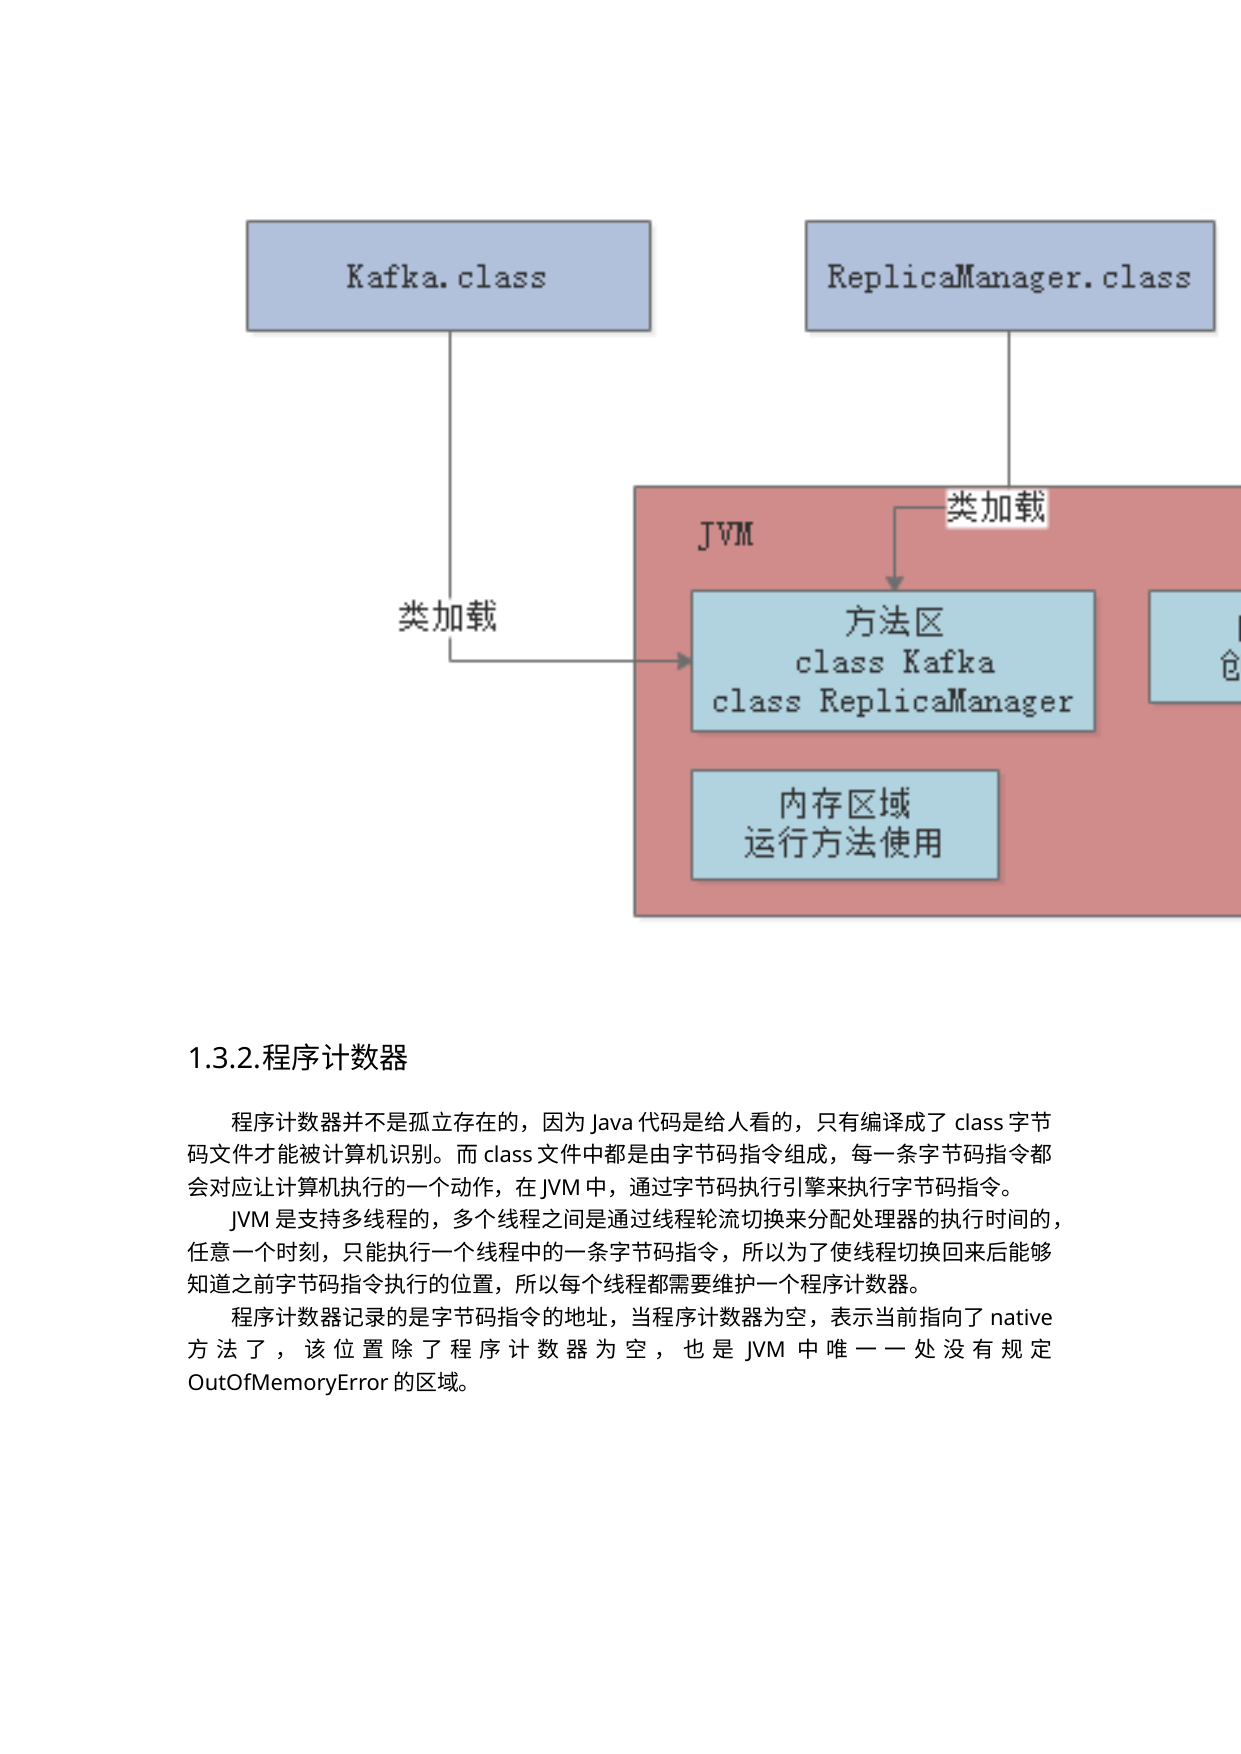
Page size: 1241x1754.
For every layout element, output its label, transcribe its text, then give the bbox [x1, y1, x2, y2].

text JVM是支持多线程的，多个线程之间是通过线程轮流切换来分配处理器的执行时间的，任意一个时刻，只能执行一个线程中的一条字节码指令，所以为了使线程切换回来后能够知道之前字节码指令执行的位置，所以每个线程都需要维护一个程序计数器。 [187, 1202, 1053, 1299]
picture [187, 162, 1241, 978]
text 程序计数器并不是孤立存在的，因为Java代码是给人看的，只有编译成了class字节码文件才能被计算机识别。而class文件中都是由字节码指令组成，每一条字节码指令都会对应让计算机执行的一个动作，在JVM中，通过字节码执行引擎来执行字节码指令。 [187, 1104, 1053, 1202]
text 程序计数器记录的是字节码指令的地址，当程序计数器为空，表示当前指向了native方法了，该位置除了程序计数器为空，也是JVM中唯一一处没有规定OutOfMemoryError的区域。 [187, 1299, 1053, 1397]
subtitle 程序计数器 [187, 1023, 1053, 1088]
